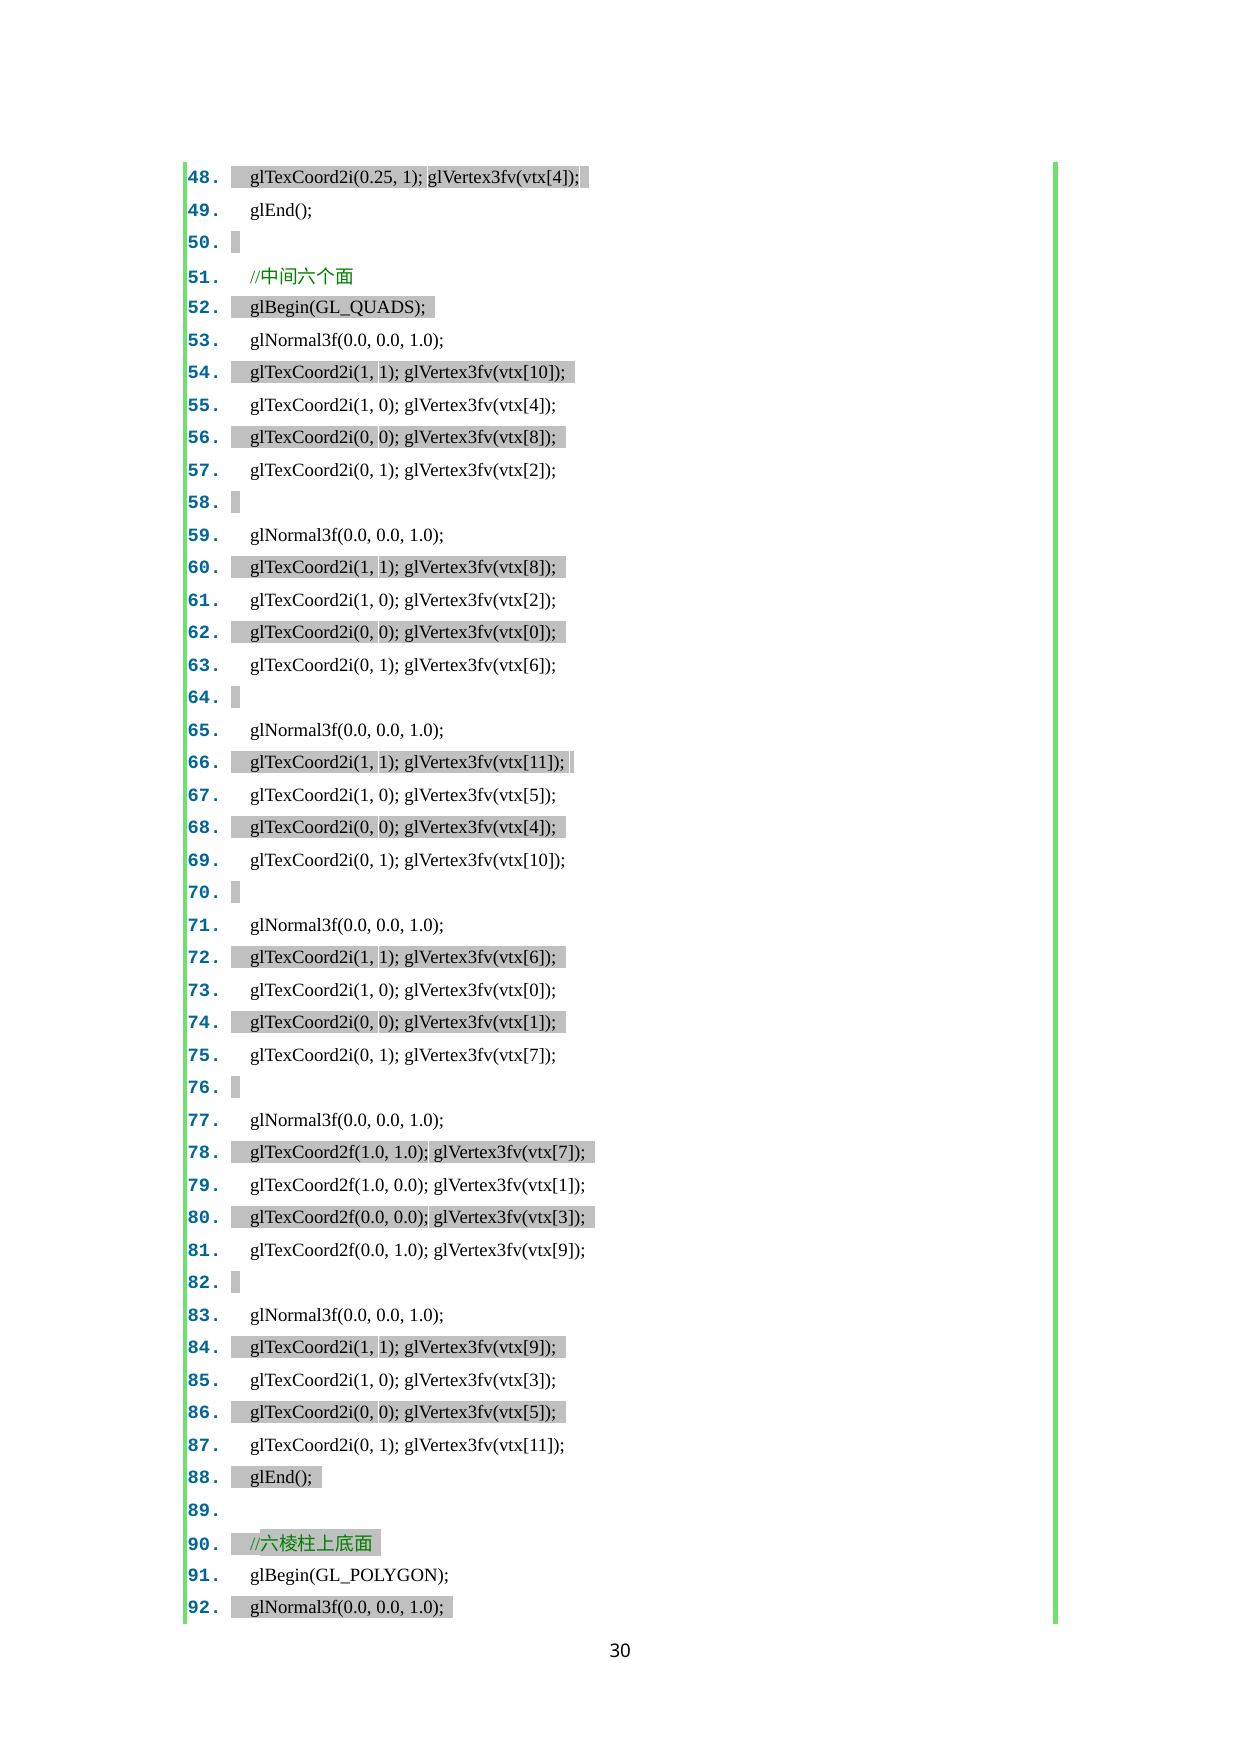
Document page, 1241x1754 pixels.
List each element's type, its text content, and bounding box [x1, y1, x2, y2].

list glTexCoord2i(1, 1); glVertex3fv(vtx[8]); [187, 552, 1053, 584]
list glTexCoord2i(1, 0); glVertex3fv(vtx[5]); [187, 779, 1053, 812]
list glNormal3f(0.0, 0.0, 1.0); [187, 519, 1053, 552]
list glTexCoord2i(0, 1); glVertex3fv(vtx[11]); [187, 1429, 1053, 1462]
list glNormal3f(0.0, 0.0, 1.0); [187, 324, 1053, 357]
list glTexCoord2i(0, 1); glVertex3fv(vtx[2]); [187, 454, 1053, 487]
list glEnd(); [187, 194, 1053, 227]
list glTexCoord2i(0, 0); glVertex3fv(vtx[5]); [187, 1397, 1053, 1429]
list glTexCoord2i(1, 0); glVertex3fv(vtx[4]); [187, 389, 1053, 422]
list glTexCoord2i(0, 0); glVertex3fv(vtx[0]); [187, 617, 1053, 649]
list glTexCoord2i(0, 0); glVertex3fv(vtx[8]); [187, 422, 1053, 454]
list glTexCoord2i(1, 1); glVertex3fv(vtx[11]); [187, 747, 1053, 779]
list glEnd(); [187, 1462, 1053, 1494]
list glTexCoord2i(1, 0); glVertex3fv(vtx[2]); [187, 584, 1053, 617]
list glTexCoord2f(0.0, 1.0); glVertex3fv(vtx[9]); [187, 1234, 1053, 1267]
list glTexCoord2i(0.25, 1); glVertex3fv(vtx[4]); [187, 162, 1053, 194]
list glBegin(GL_POLYGON); [187, 1559, 1053, 1592]
list glTexCoord2f(1.0, 0.0); glVertex3fv(vtx[1]); [187, 1169, 1053, 1202]
list glTexCoord2i(1, 0); glVertex3fv(vtx[0]); [187, 974, 1053, 1007]
list glTexCoord2i(1, 0); glVertex3fv(vtx[3]); [187, 1364, 1053, 1397]
list //六棱柱上底面 [187, 1527, 1053, 1559]
list glTexCoord2i(0, 1); glVertex3fv(vtx[7]); [187, 1039, 1053, 1072]
list glNormal3f(0.0, 0.0, 1.0); [187, 1104, 1053, 1137]
list //中间六个面 [187, 259, 1053, 292]
list glBegin(GL_QUADS); [187, 292, 1053, 324]
list glTexCoord2i(1, 1); glVertex3fv(vtx[9]); [187, 1332, 1053, 1364]
list glNormal3f(0.0, 0.0, 1.0); [187, 1299, 1053, 1332]
list glNormal3f(0.0, 0.0, 1.0); [187, 909, 1053, 942]
list glTexCoord2i(0, 1); glVertex3fv(vtx[6]); [187, 649, 1053, 682]
list glTexCoord2i(1, 1); glVertex3fv(vtx[6]); [187, 942, 1053, 974]
list glTexCoord2i(1, 1); glVertex3fv(vtx[10]); [187, 357, 1053, 389]
list glTexCoord2i(0, 1); glVertex3fv(vtx[10]); [187, 844, 1053, 877]
list glTexCoord2f(1.0, 1.0); glVertex3fv(vtx[7]); [187, 1137, 1053, 1169]
list glNormal3f(0.0, 0.0, 1.0); [187, 1592, 1053, 1624]
list glTexCoord2i(0, 0); glVertex3fv(vtx[4]); [187, 812, 1053, 844]
list glNormal3f(0.0, 0.0, 1.0); [187, 714, 1053, 747]
list glTexCoord2i(0, 0); glVertex3fv(vtx[1]); [187, 1007, 1053, 1039]
list glTexCoord2f(0.0, 0.0); glVertex3fv(vtx[3]); [187, 1202, 1053, 1234]
